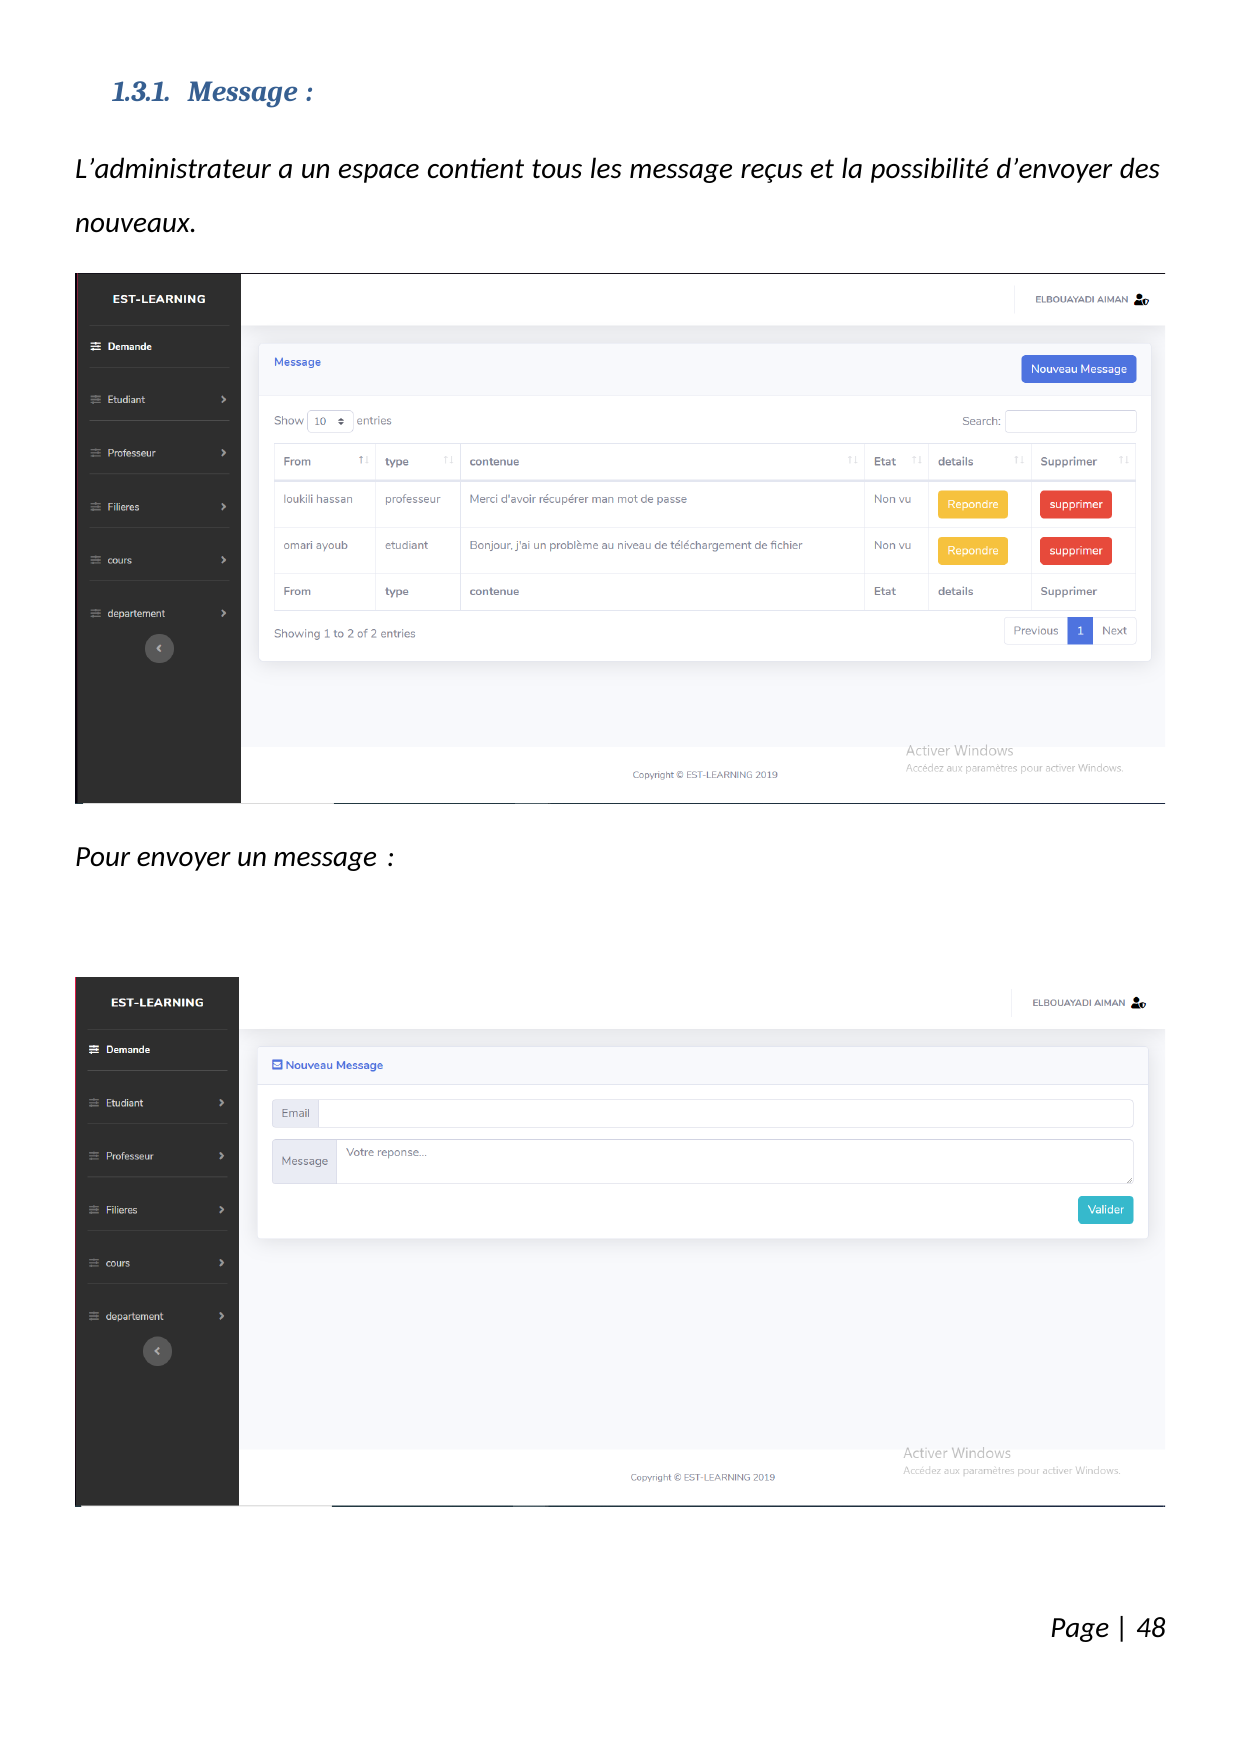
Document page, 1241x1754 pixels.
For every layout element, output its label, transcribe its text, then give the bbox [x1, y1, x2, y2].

picture [75, 273, 1166, 804]
subtitle Message : [112, 75, 1165, 108]
text Pour envoyer un message : [75, 838, 1165, 873]
picture [75, 977, 1166, 1507]
text L’administrateur a un espace contient tous les message reçus et la possibilité d’envoyer des nouveaux. [75, 150, 1165, 239]
